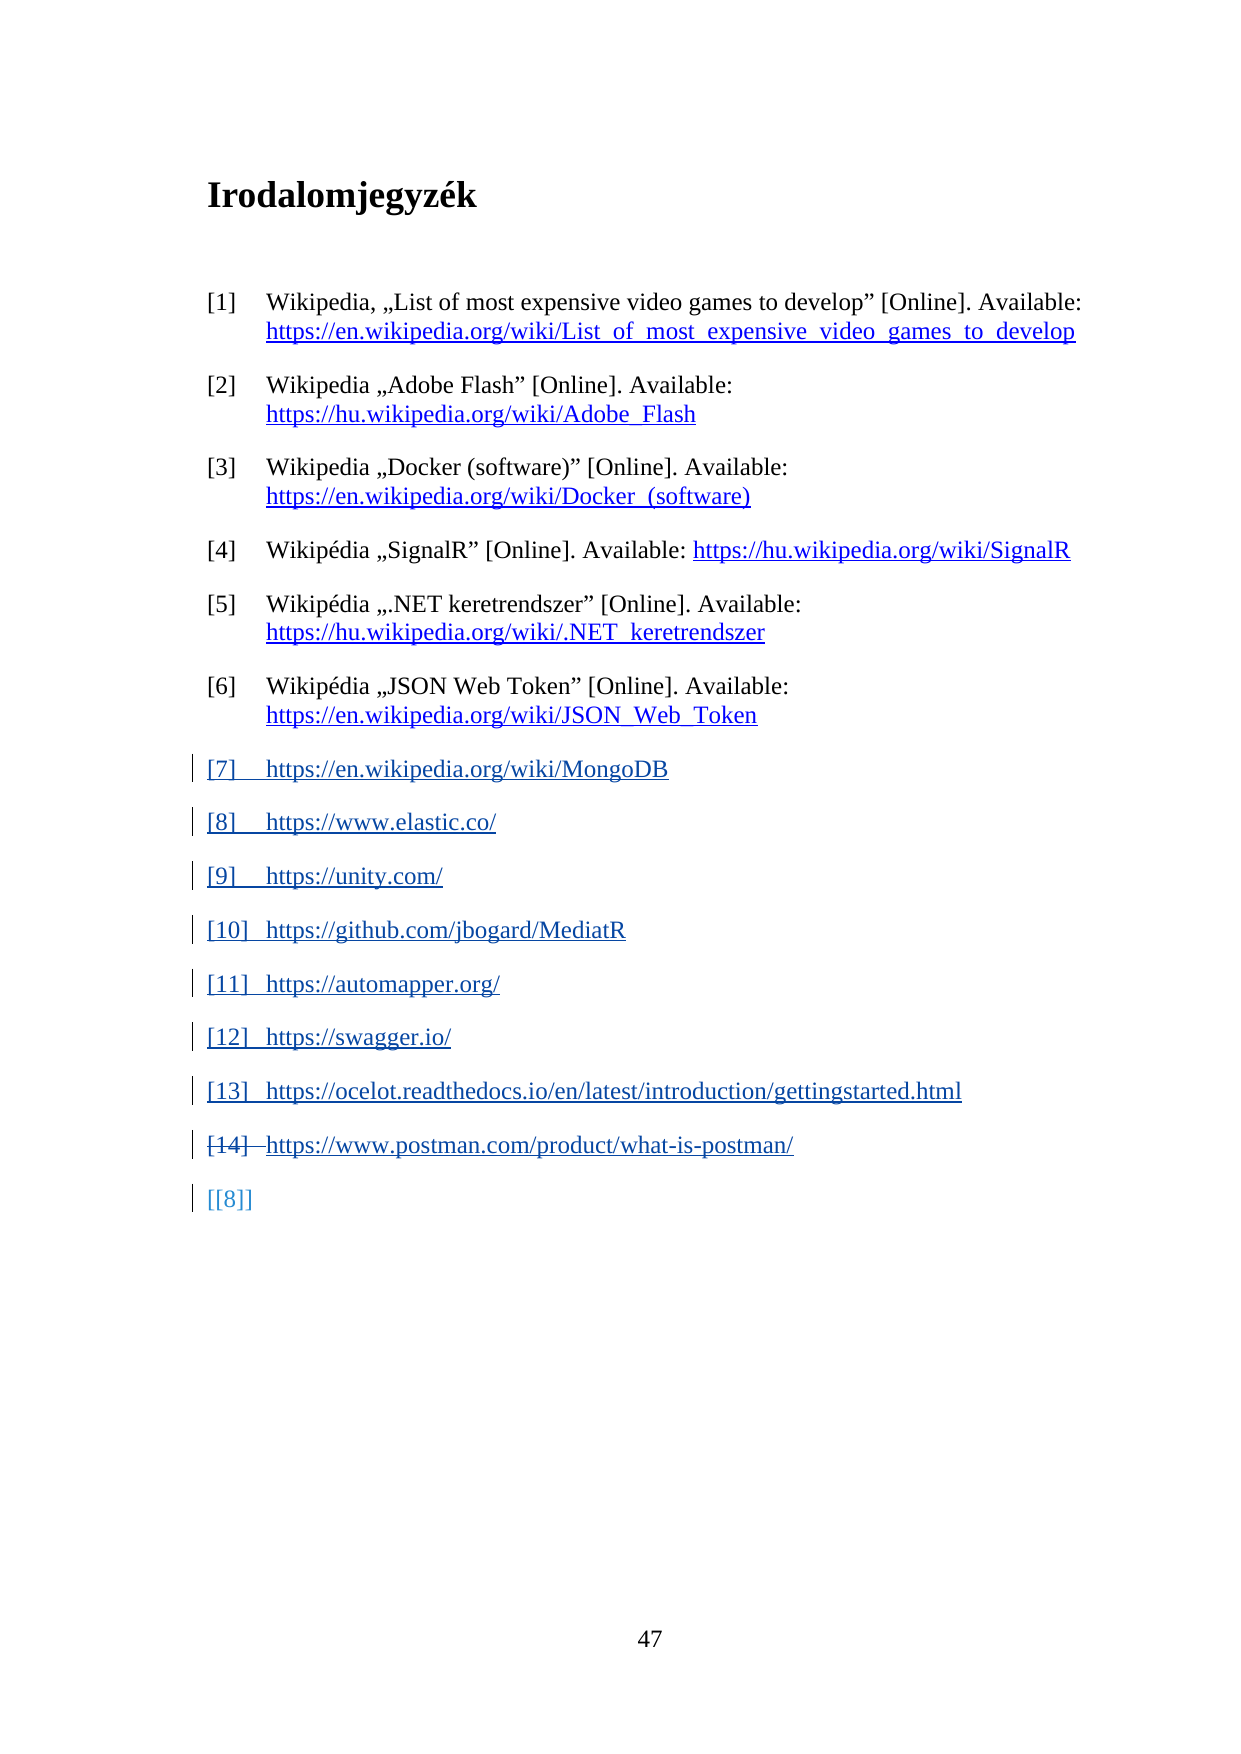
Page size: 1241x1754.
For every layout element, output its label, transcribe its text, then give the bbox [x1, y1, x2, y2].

text Wikipédia „.NET keretrendszer” [Online]. Available: https://hu.wikipedia.org/wiki/.NET_keretrendszer [207, 589, 1092, 646]
text Wikipedia „Docker (software)” [Online]. Available: https://en.wikipedia.org/wiki/Docker_(software) [207, 452, 1092, 510]
text Wikipedia „Adobe Flash” [Online]. Available: https://hu.wikipedia.org/wiki/Adobe_Flash [207, 370, 1092, 427]
text Wikipedia, „List of most expensive video games to develop” [Online]. Available: https://en.wikipedia.org/wiki/List_of_most_expensive_video_games_to_develop [207, 287, 1092, 345]
text Wikipédia „JSON Web Token” [Online]. Available: https://en.wikipedia.org/wiki/JSON_Web_Token [207, 671, 1092, 729]
text Wikipédia „SignalR” [Online]. Available: https://hu.wikipedia.org/wiki/SignalR [207, 535, 1092, 564]
text Irodalomjegyzék [207, 173, 1092, 216]
